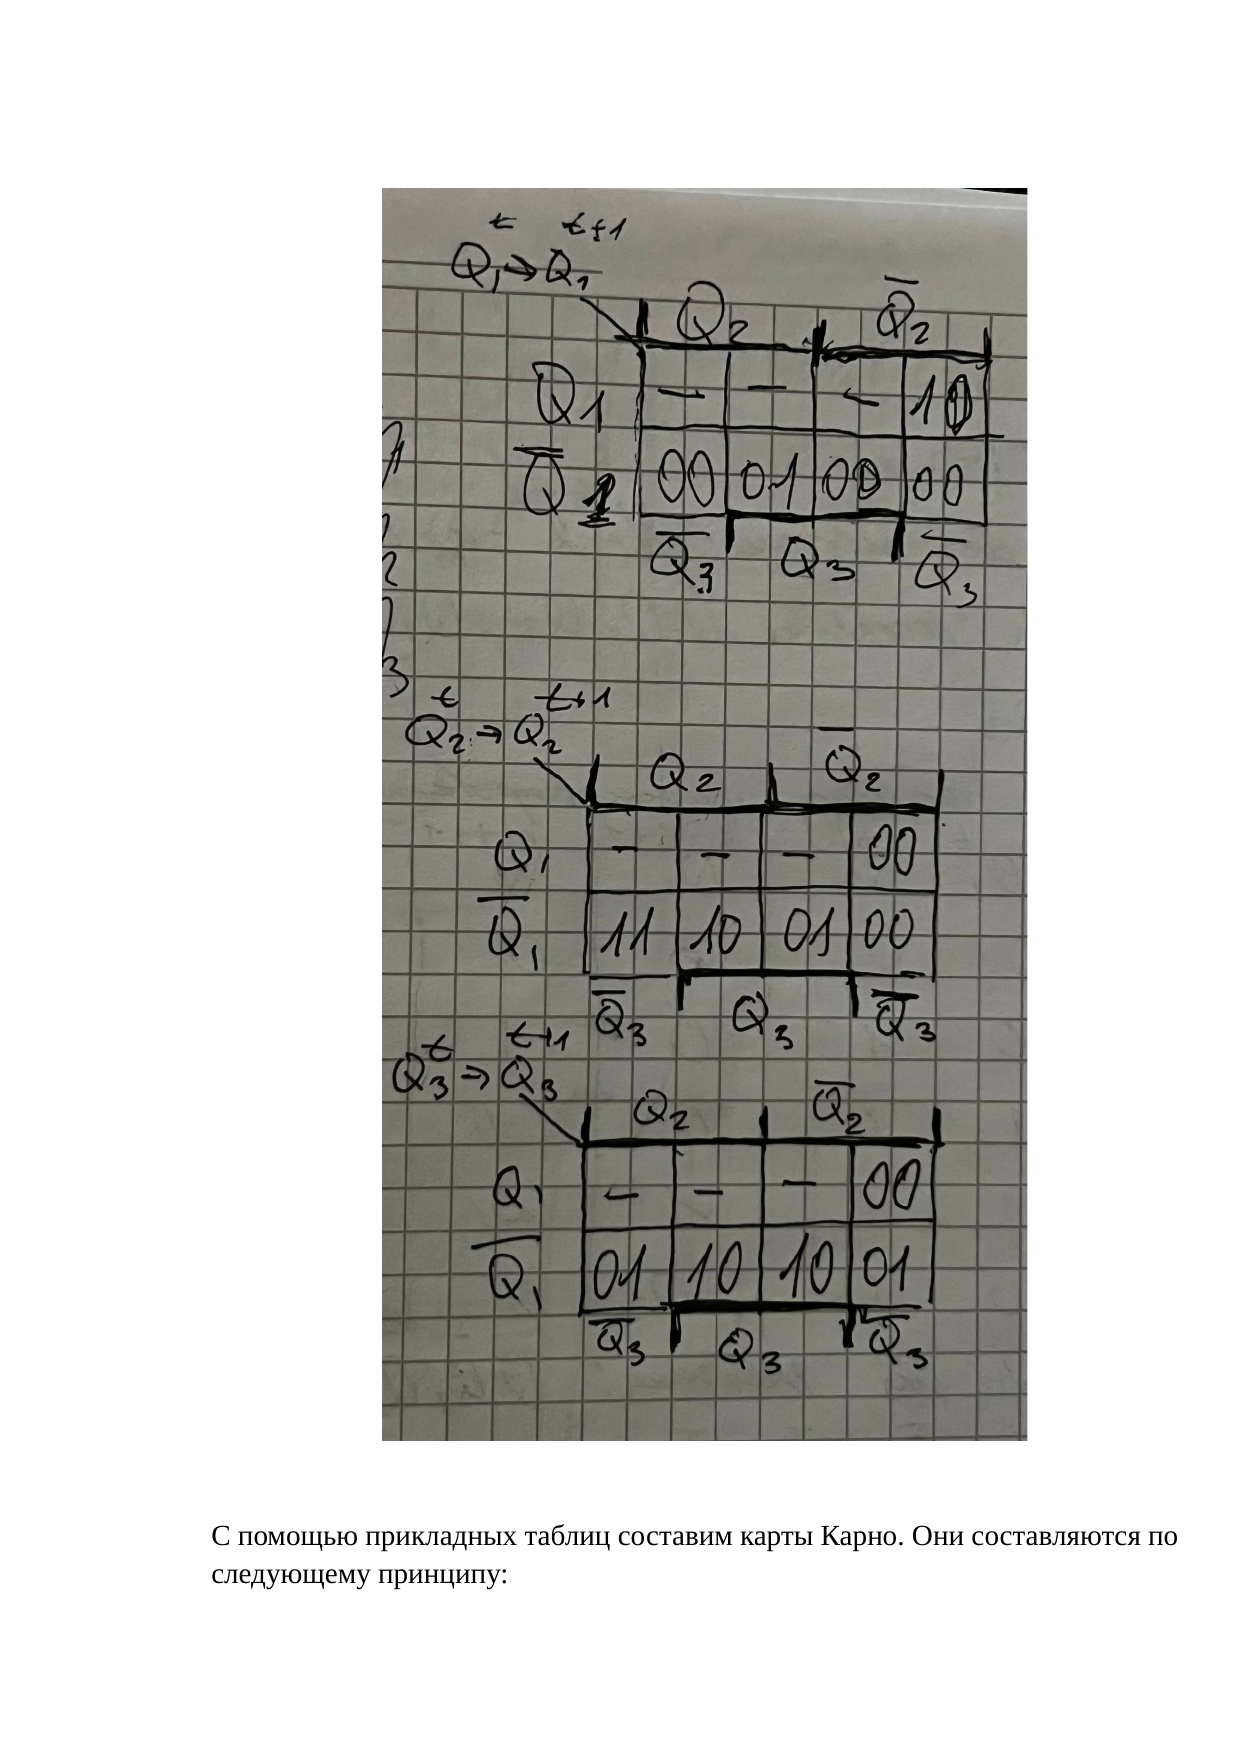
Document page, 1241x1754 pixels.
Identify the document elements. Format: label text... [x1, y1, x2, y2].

picture [382, 188, 1028, 1441]
text С помощью прикладных таблиц составим карты Карно. Они составляются по следующему принципу: [211, 1518, 1198, 1590]
